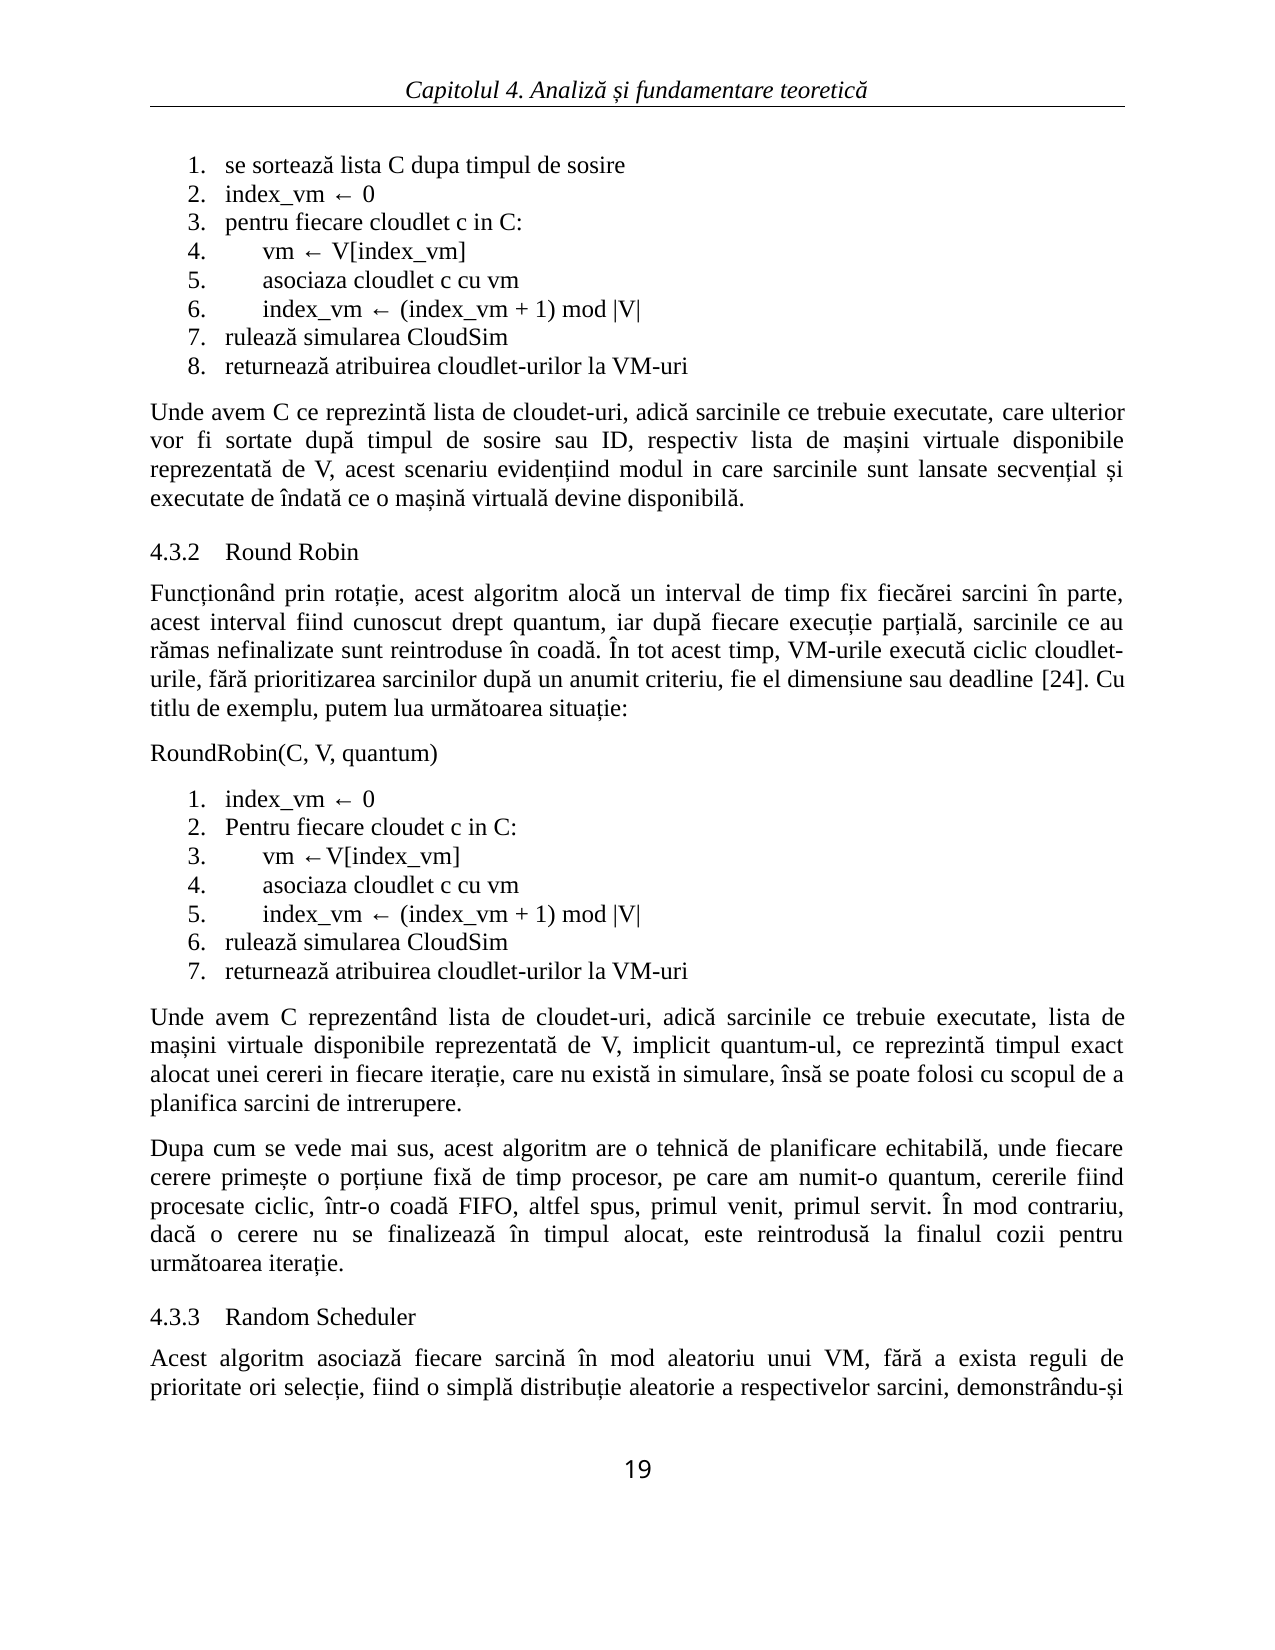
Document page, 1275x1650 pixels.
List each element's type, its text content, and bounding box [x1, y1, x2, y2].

list returnează atribuirea cloudlet-urilor la VM-uri [187, 956, 1125, 985]
list rulează simularea CloudSim [187, 322, 1125, 351]
list index_vm (index_vm + 1) mod |V| [187, 294, 1125, 322]
list asociaza cloudlet c cu vm [187, 265, 1125, 294]
list index_vm 0 [187, 179, 1125, 207]
text Round Robin [150, 537, 1125, 565]
list Pentru fiecare cloudet c in C: [187, 812, 1125, 841]
list rulează simularea CloudSim [187, 927, 1125, 956]
text Dupa cum se vede mai sus, acest algoritm are o tehnică de planificare echitabilă, unde fiecare cerere primește o porțiune fixă de timp procesor, pe care am numit-o quantum, cererile fiind procesate ciclic, într-o coadă FIFO, altfel spus, primul venit, primul servit. În mod contrariu, dacă o cerere nu se finalizează în timpul alocat, este reintrodusă la finalul cozii pentru următoarea iterație. [150, 1133, 1125, 1277]
list se sortează lista C dupa timpul de sosire [187, 150, 1125, 179]
list pentru fiecare cloudlet c in C: [187, 207, 1125, 236]
text RoundRobin(C, V, quantum) [150, 738, 1125, 767]
list vm V[index_vm] [187, 236, 1125, 265]
text Unde avem C reprezentând lista de cloudet-uri, adică sarcinile ce trebuie executate, lista de mașini virtuale disponibile reprezentată de V, implicit quantum-ul, ce reprezintă timpul exact alocat unei cereri in fiecare iterație, care nu există in simulare, însă se poate folosi cu scopul de a planifica sarcini de intrerupere. [150, 1002, 1125, 1117]
text Random Scheduler [150, 1302, 1125, 1331]
list index_vm 0 [187, 784, 1125, 812]
text Unde avem C ce reprezintă lista de cloudet-uri, adică sarcinile ce trebuie executate, care ulterior vor fi sortate după timpul de sosire sau ID, respectiv lista de mașini virtuale disponibile reprezentată de V, acest scenariu evidențiind modul in care sarcinile sunt lansate secvențial și executate de îndată ce o mașină virtuală devine disponibilă. [150, 397, 1125, 512]
list vm V[index_vm] [187, 841, 1125, 870]
list asociaza cloudlet c cu vm [187, 870, 1125, 899]
text Funcționând prin rotație, acest algoritm alocă un interval de timp fix fiecărei sarcini în parte, acest interval fiind cunoscut drept quantum, iar după fiecare execuție parțială, sarcinile ce au rămas nefinalizate sunt reintroduse în coadă. În tot acest timp, VM-urile execută ciclic cloudlet-urile, fără prioritizarea sarcinilor după un anumit criteriu, fie el dimensiune sau deadline . Cu titlu de exemplu, putem lua următoarea situație: [150, 578, 1125, 722]
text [150, 1343, 1125, 1401]
list returnează atribuirea cloudlet-urilor la VM-uri [187, 351, 1125, 380]
list index_vm (index_vm + 1) mod |V| [187, 899, 1125, 927]
